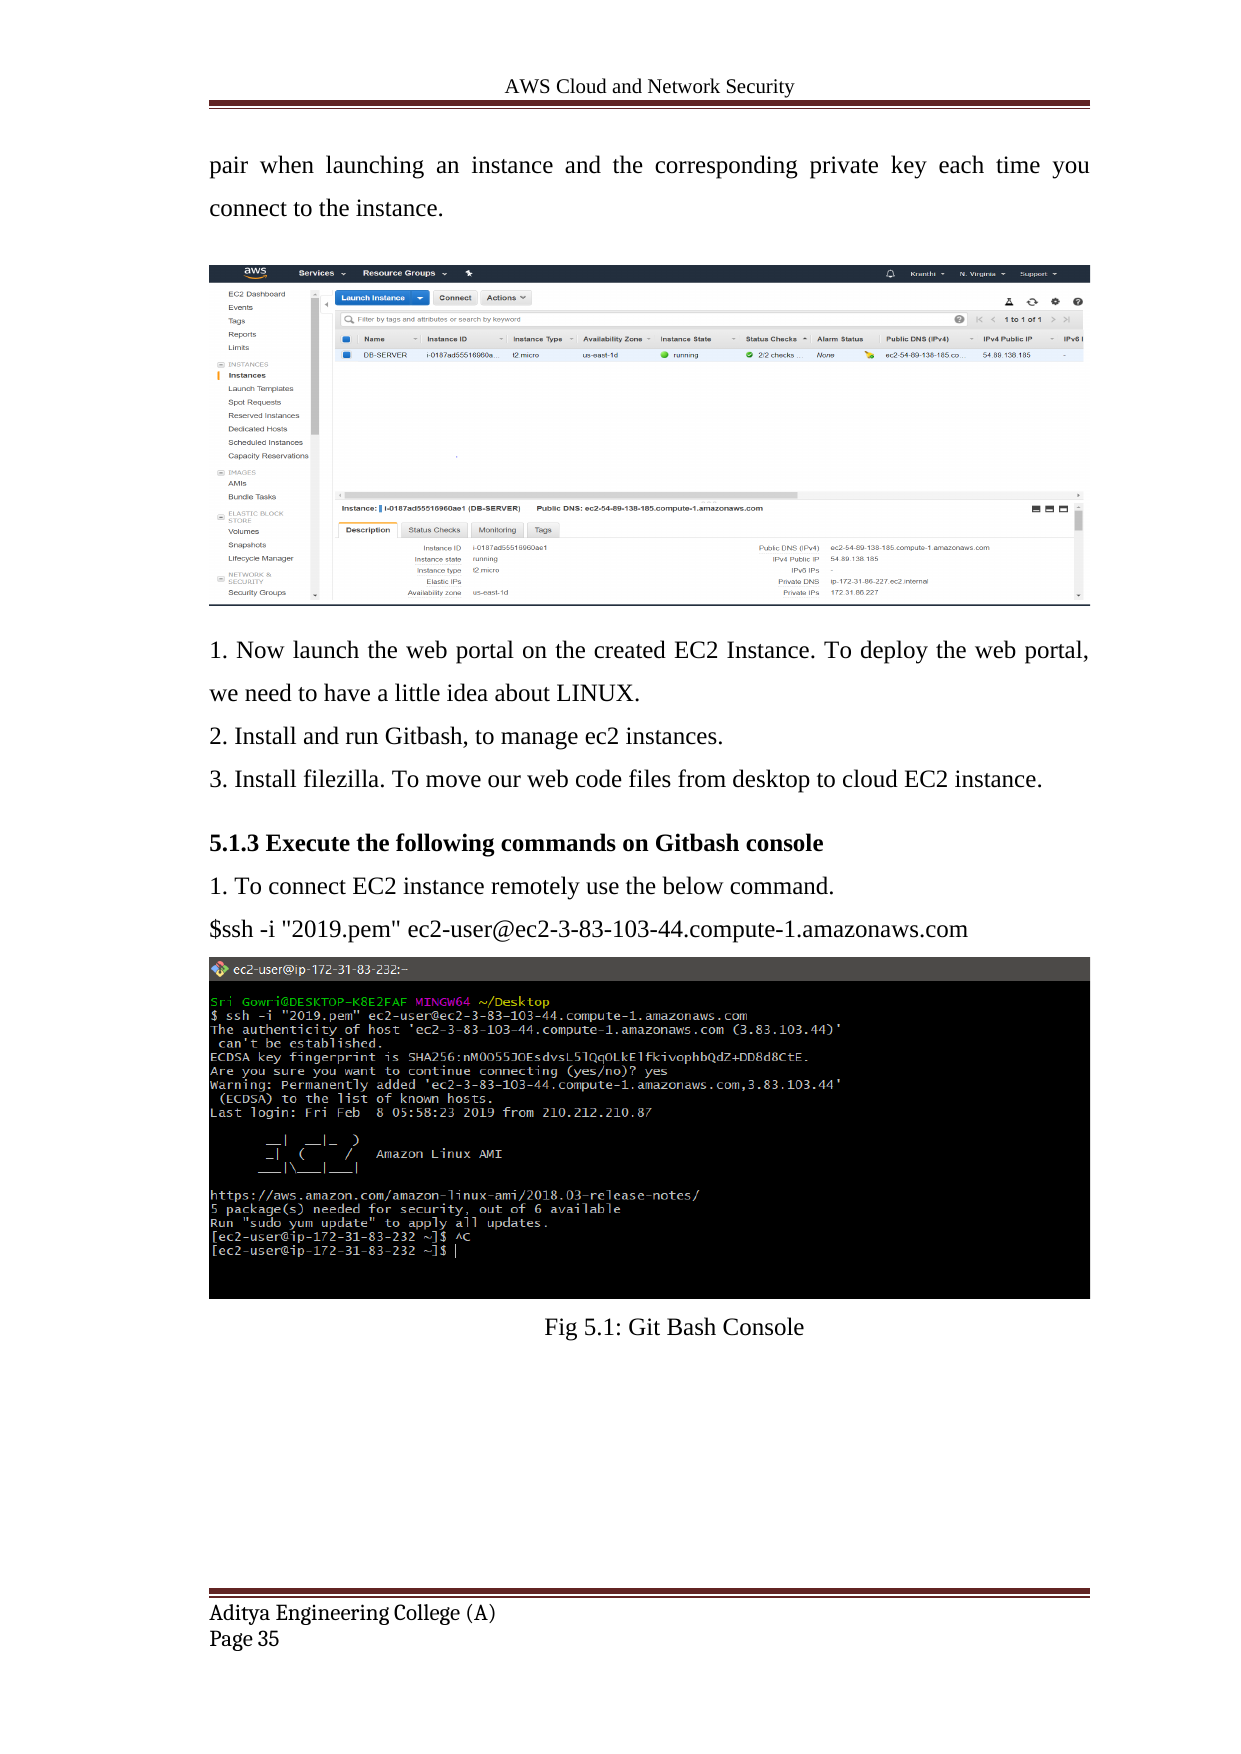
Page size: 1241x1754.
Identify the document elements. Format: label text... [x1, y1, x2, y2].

picture [209, 957, 1091, 1299]
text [209, 150, 1090, 222]
picture [209, 265, 1091, 606]
text 3. Install filezilla. To move our web code files from desktop to cloud EC2 instance. [209, 764, 1090, 793]
text 5.1.3 Execute the following commands on Gitbash console [209, 828, 1090, 857]
text $ssh -i "2019.pem" ec2-user@ec2-3-83-103-44.compute-1.amazonaws.com [209, 914, 1090, 943]
text 1. Now launch the web portal on the created EC2 Instance. To deploy the web portal, we need to have a little idea about LINUX. [209, 635, 1090, 707]
text Fig 5.1: Git Bash Console [258, 1312, 1090, 1341]
text 2. Install and run Gitbash, to manage ec2 instances. [209, 721, 1090, 750]
text 1. To connect EC2 instance remotely use the below command. [209, 871, 1090, 900]
